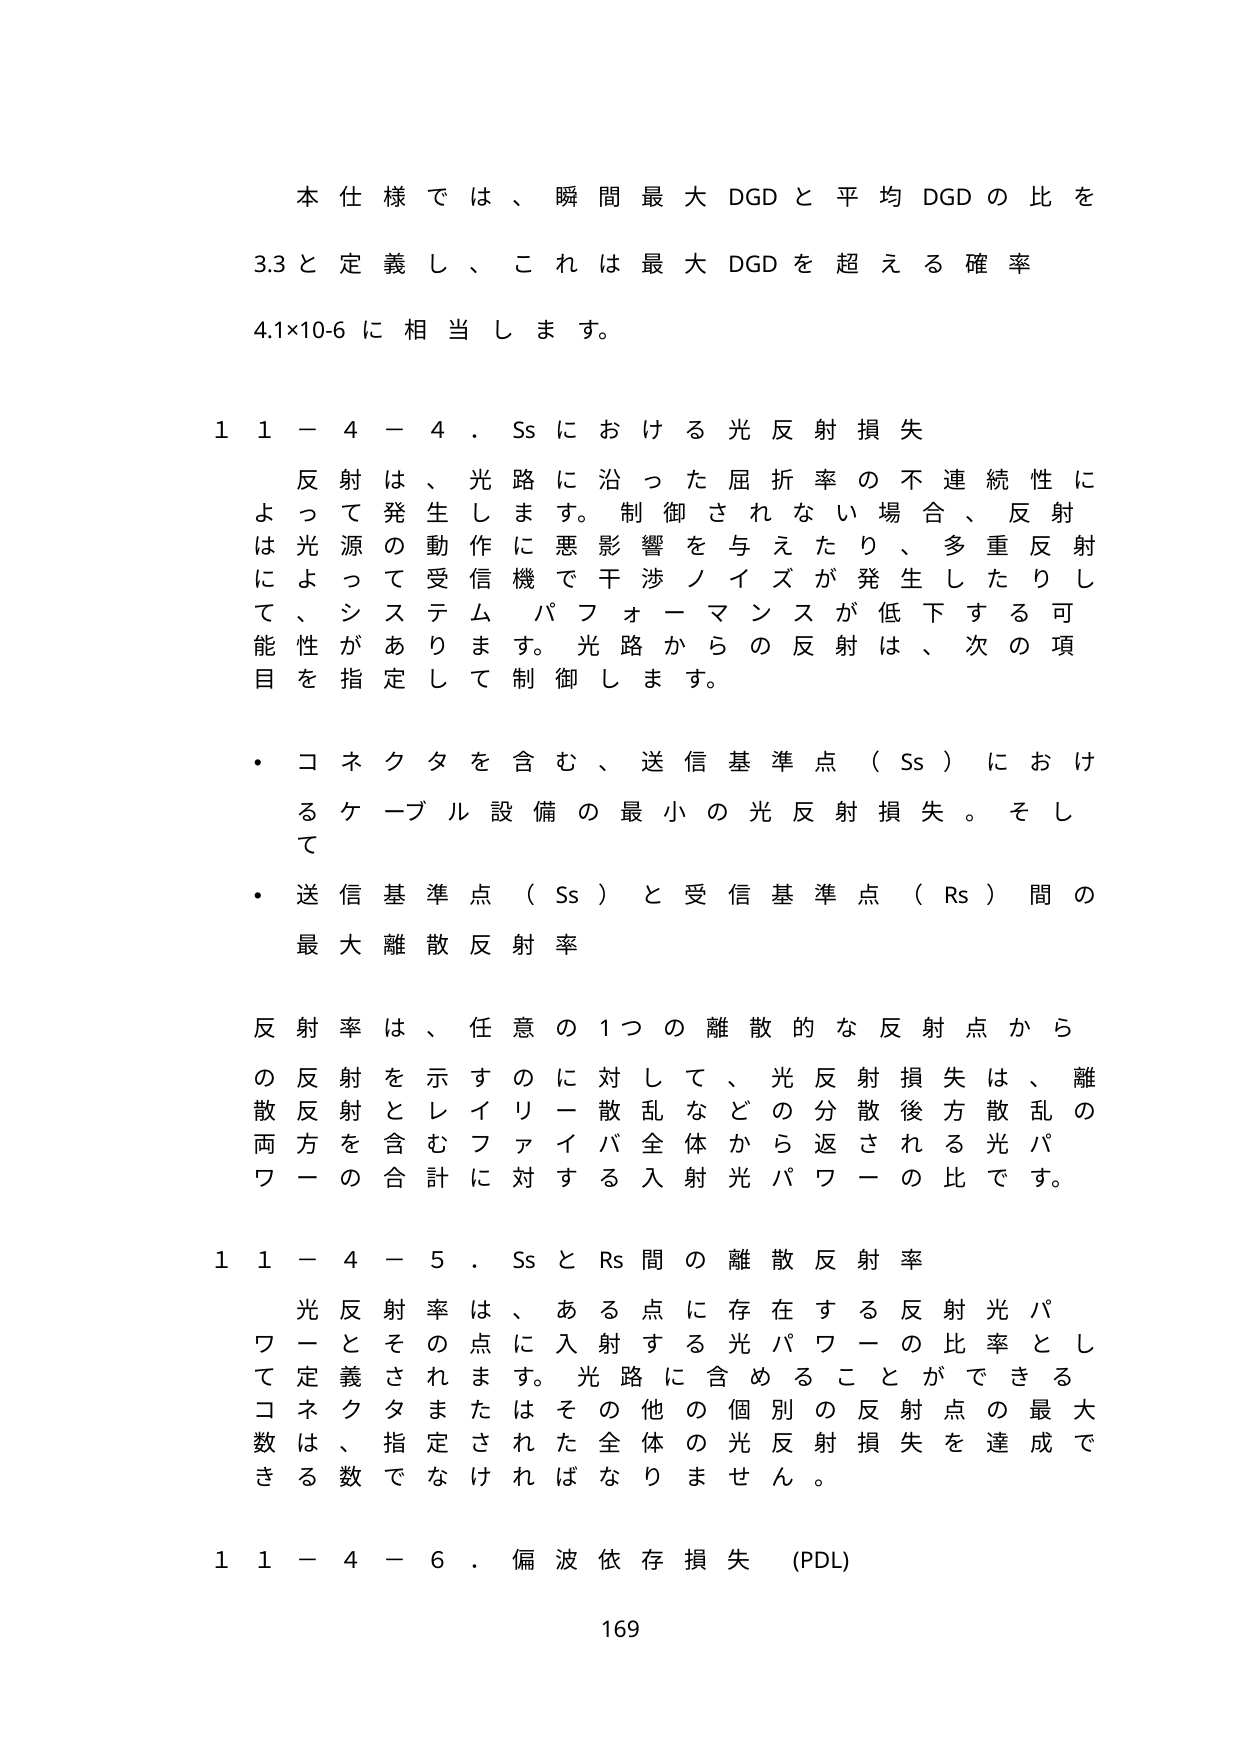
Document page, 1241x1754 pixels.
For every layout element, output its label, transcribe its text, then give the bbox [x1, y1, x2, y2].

text １１－４－６．偏波依存損失 (PDL) [189, 1525, 1116, 1591]
list 送信基準点（Ss）と受信基準点（Rs）間の最大離散反射率 [232, 860, 1116, 960]
text １１－４－４．Ssにおける光反射損失 [189, 395, 1116, 462]
text 本仕様では、瞬間最大DGDと平均DGDの比を3.3と定義し、これは最大DGDを超える確率4.1×10-6に相当します。 [189, 162, 1116, 362]
text 反射は、光路に沿った屈折率の不連続性によって発生します。制御されない場合、反射は光源の動作に悪影響を与えたり、多重反射によって受信機で干渉ノイズが発生したりして、システム パフォーマンスが低下する可能性があります。光路からの反射は、次の項目を指定して制御します。 [189, 462, 1116, 694]
text 反射率は、任意の1つの離散的な反射点からの反射を示すのに対して、光反射損失は、離散反射とレイリー散乱などの分散後方散乱の両方を含むファイバ全体から返される光パワーの合計に対する入射光パワーの比です。 [232, 993, 1116, 1193]
text １１－４－５．SsとRs間の離散反射率 [189, 1226, 1116, 1292]
text 光反射率は、ある点に存在する反射光パワーとその点に入射する光パワーの比率として定義されます。光路に含めることができるコネクタまたはその他の個別の反射点の最大数は、指定された全体の光反射損失を達成できる数でなければなりません。 [189, 1292, 1116, 1492]
list コネクタを含む、送信基準点（Ss）におけるケーブル設備の最小の光反射損失。そして [232, 727, 1116, 860]
